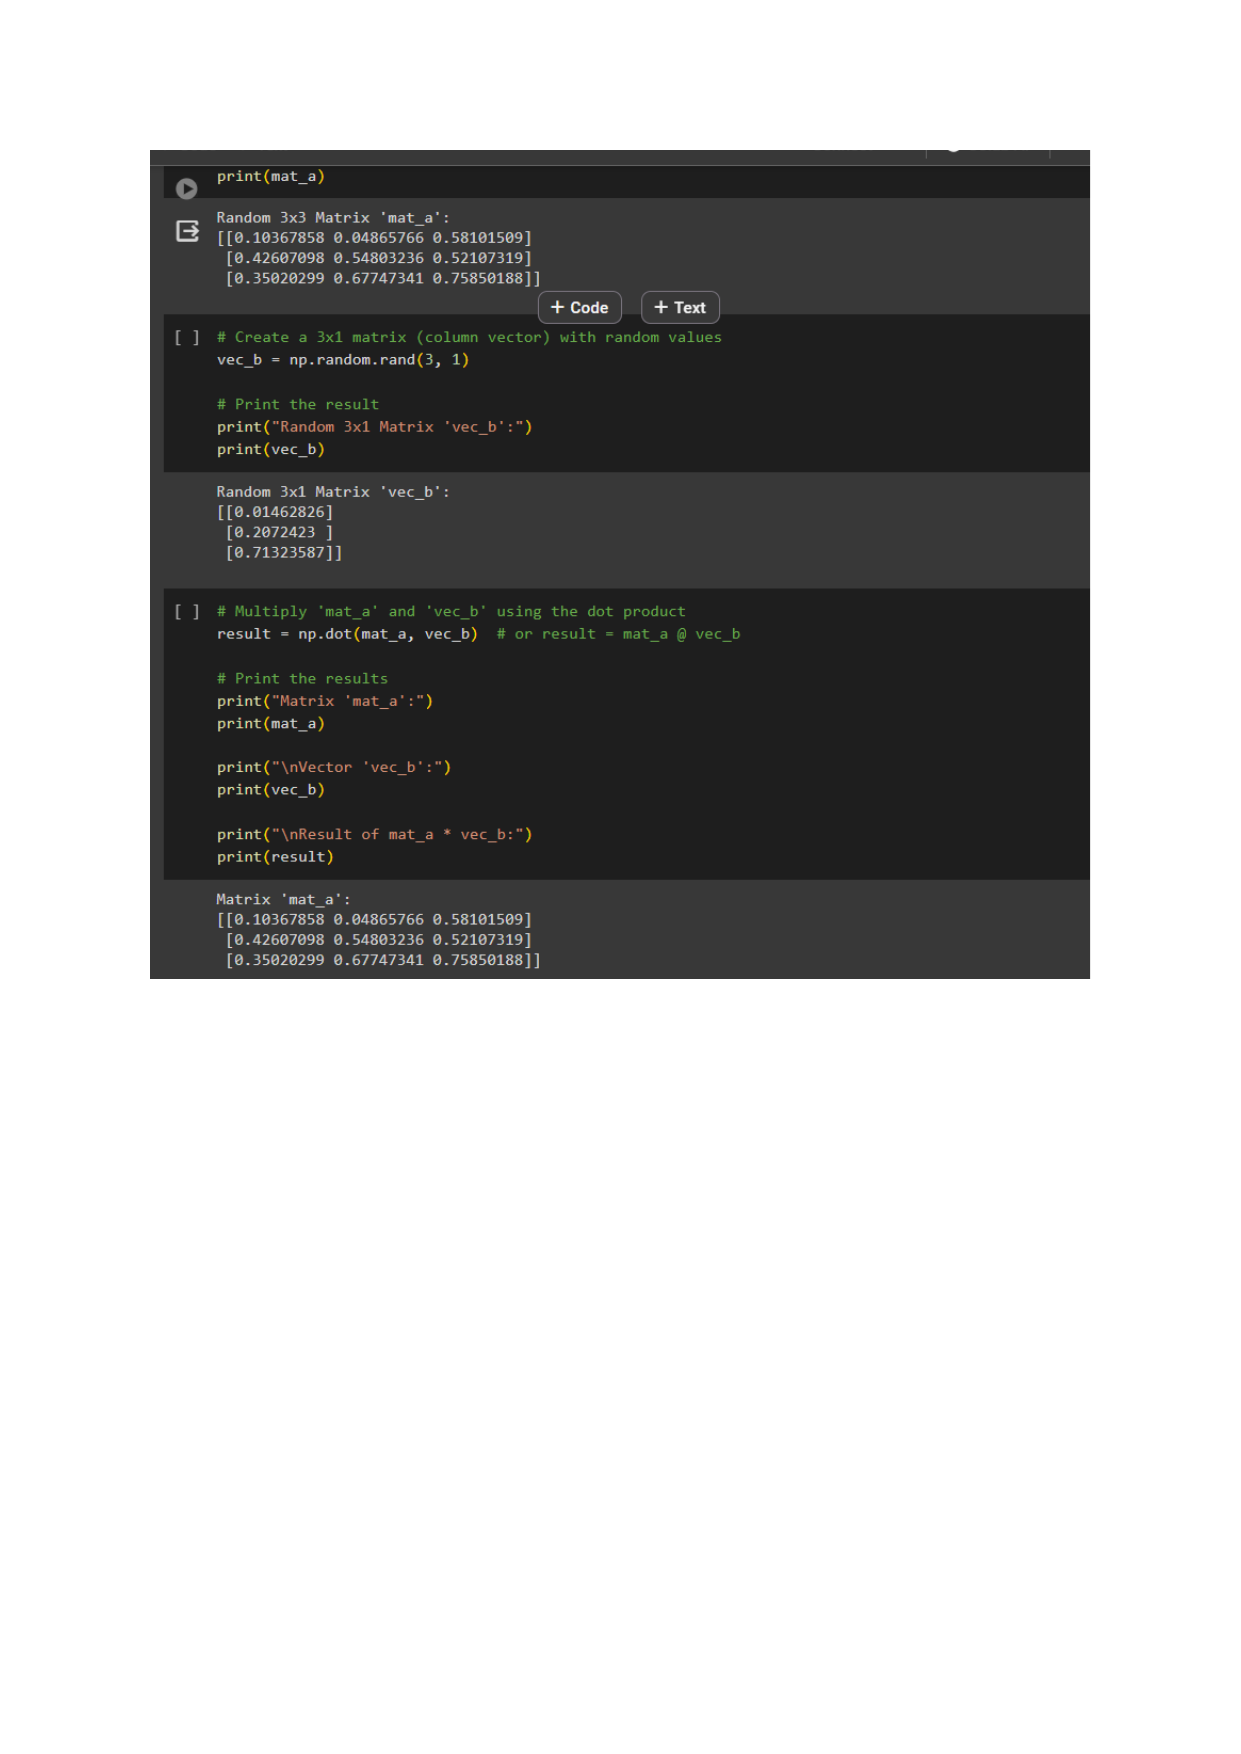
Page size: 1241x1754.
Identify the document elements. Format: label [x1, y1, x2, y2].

picture [150, 150, 1091, 979]
